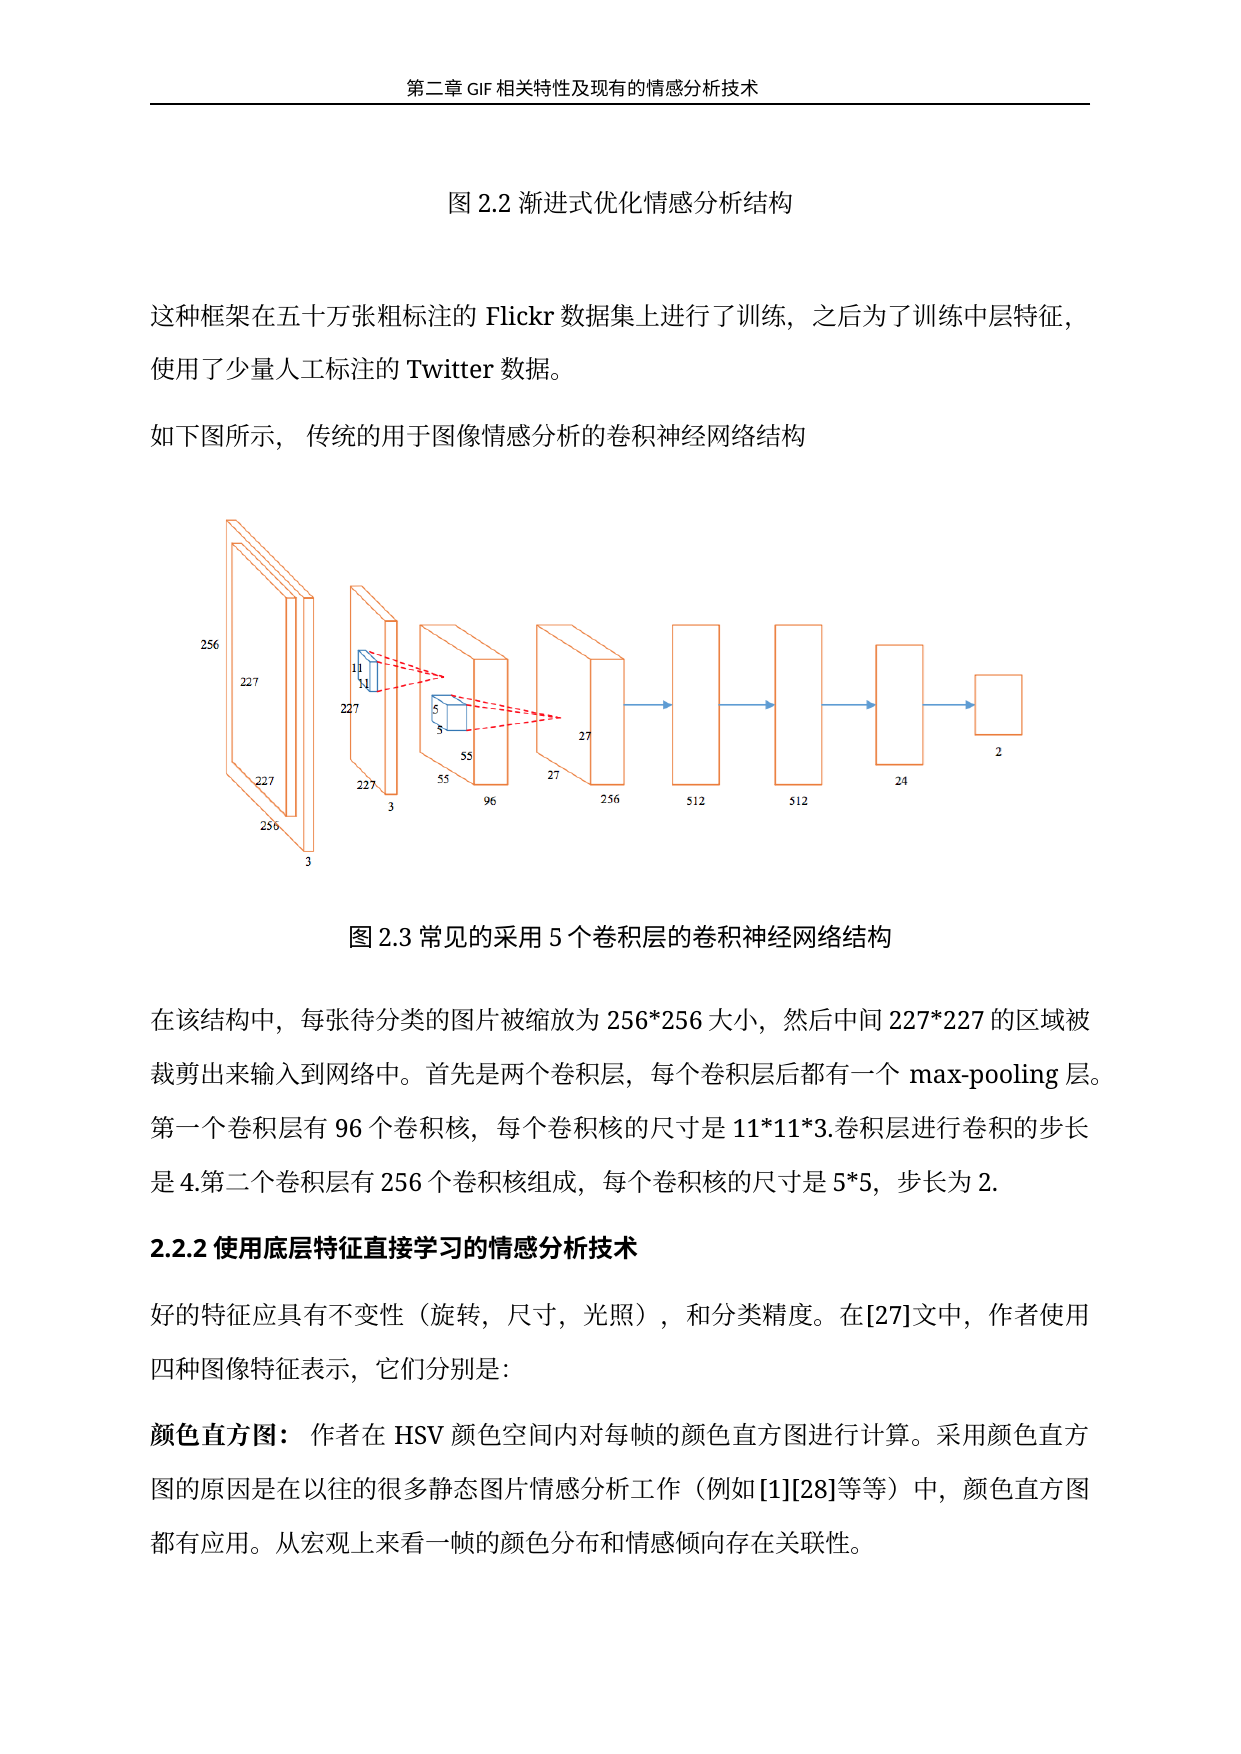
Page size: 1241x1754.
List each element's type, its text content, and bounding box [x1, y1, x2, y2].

text 如下图所示， 传统的用于图像情感分析的卷积神经网络结构 [150, 417, 1090, 453]
text 好的特征应具有不变性（旋转，尺寸，光照），和分类精度。在[27]文中，作者使用四种图像特征表示，它们分别是： [150, 1296, 1090, 1386]
text 这种框架在五十万张粗标注的 Flickr数据集上进行了训练，之后为了训练中层特征，使用了少量人工标注的 Twitter 数据。 [150, 296, 1090, 386]
text 图2.2 渐进式优化情感分析结构 [150, 184, 1090, 220]
picture [150, 483, 1090, 871]
text 在该结构中，每张待分类的图片被缩放为256*256大小，然后中间227*227的区域被裁剪出来输入到网络中。首先是两个卷积层，每个卷积层后都有一个 max-pooling 层。第一个卷积层有96个卷积核，每个卷积核的尺寸是11*11*3.卷积层进行卷积的步长是4.第二个卷积层有256个卷积核组成，每个卷积核的尺寸是5*5，步长为2. [150, 1000, 1090, 1198]
text 颜色直方图： 作者在 HSV 颜色空间内对每帧的颜色直方图进行计算。采用颜色直方图的原因是在以往的很多静态图片情感分析工作（例如[1][28]等等）中，颜色直方图都有应用。从宏观上来看一帧的颜色分布和情感倾向存在关联性。 [150, 1416, 1090, 1560]
text 图2.3 常见的采用5个卷积层的卷积神经网络结构 [150, 917, 1090, 954]
text 2.2.2 使用底层特征直接学习的情感分析技术 [150, 1229, 1090, 1265]
